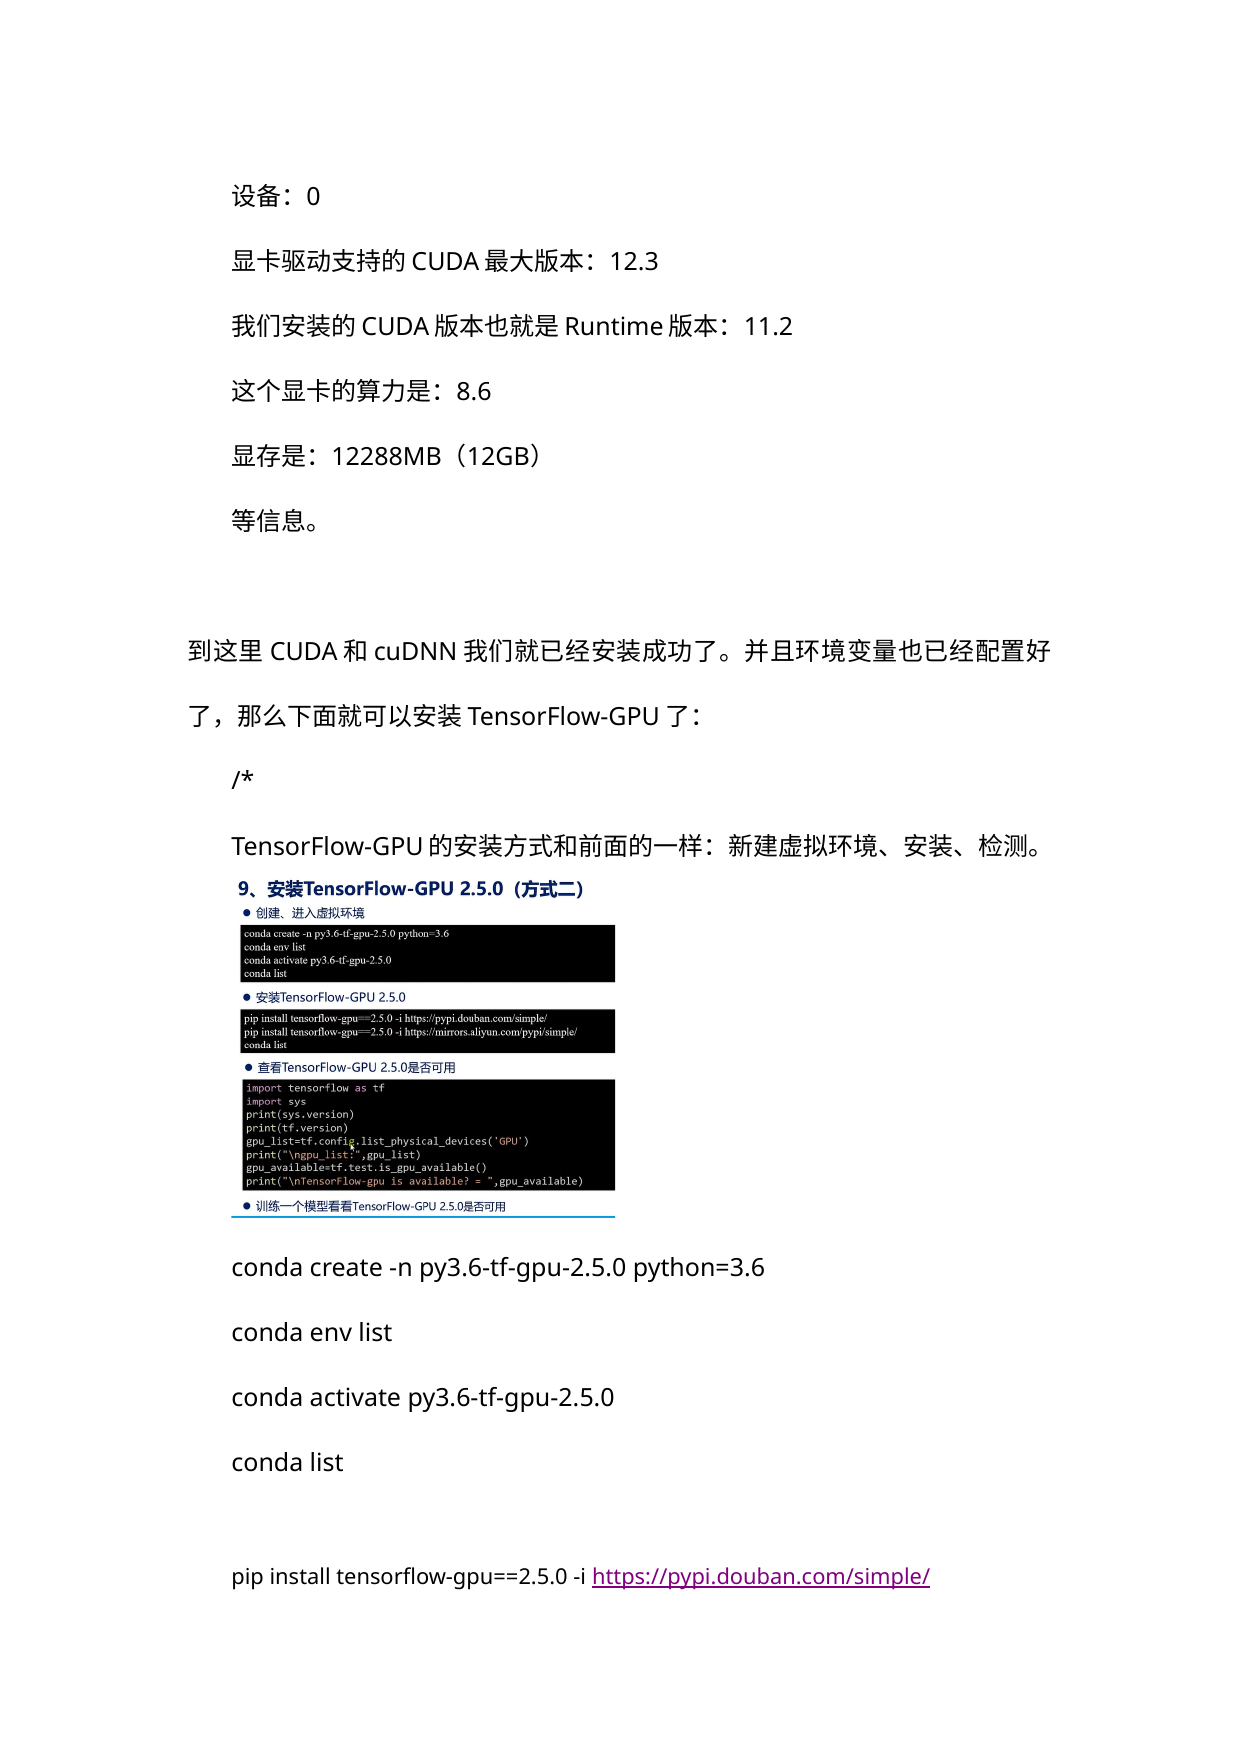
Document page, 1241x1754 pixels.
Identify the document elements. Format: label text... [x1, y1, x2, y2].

text conda env list [187, 1299, 1053, 1364]
text TensorFlow-GPU的安装方式和前面的一样：新建虚拟环境、安装、检测。 [187, 812, 1053, 877]
text conda activate py3.6-tf-gpu-2.5.0 [187, 1364, 1053, 1429]
text 显卡驱动支持的CUDA最大版本：12.3 [187, 227, 1053, 292]
text conda create -n py3.6-tf-gpu-2.5.0 python=3.6 [187, 1234, 1053, 1299]
text 我们安装的CUDA版本也就是Runtime版本：11.2 [187, 292, 1053, 357]
text 等信息。 [187, 487, 1053, 552]
text 设备：0 [187, 162, 1053, 227]
text conda list [187, 1429, 1053, 1494]
text 显存是：12288MB（12GB） [187, 422, 1053, 487]
picture [231, 877, 616, 1215]
text pip install tensorflow-gpu==2.5.0 -i https://pypi.douban.com/simple/ [187, 1559, 1053, 1592]
text 这个显卡的算力是：8.6 [187, 357, 1053, 422]
text /* [187, 747, 1053, 812]
text 到这里CUDA和cuDNN我们就已经安装成功了。并且环境变量也已经配置好了，那么下面就可以安装TensorFlow-GPU了： [187, 617, 1053, 747]
